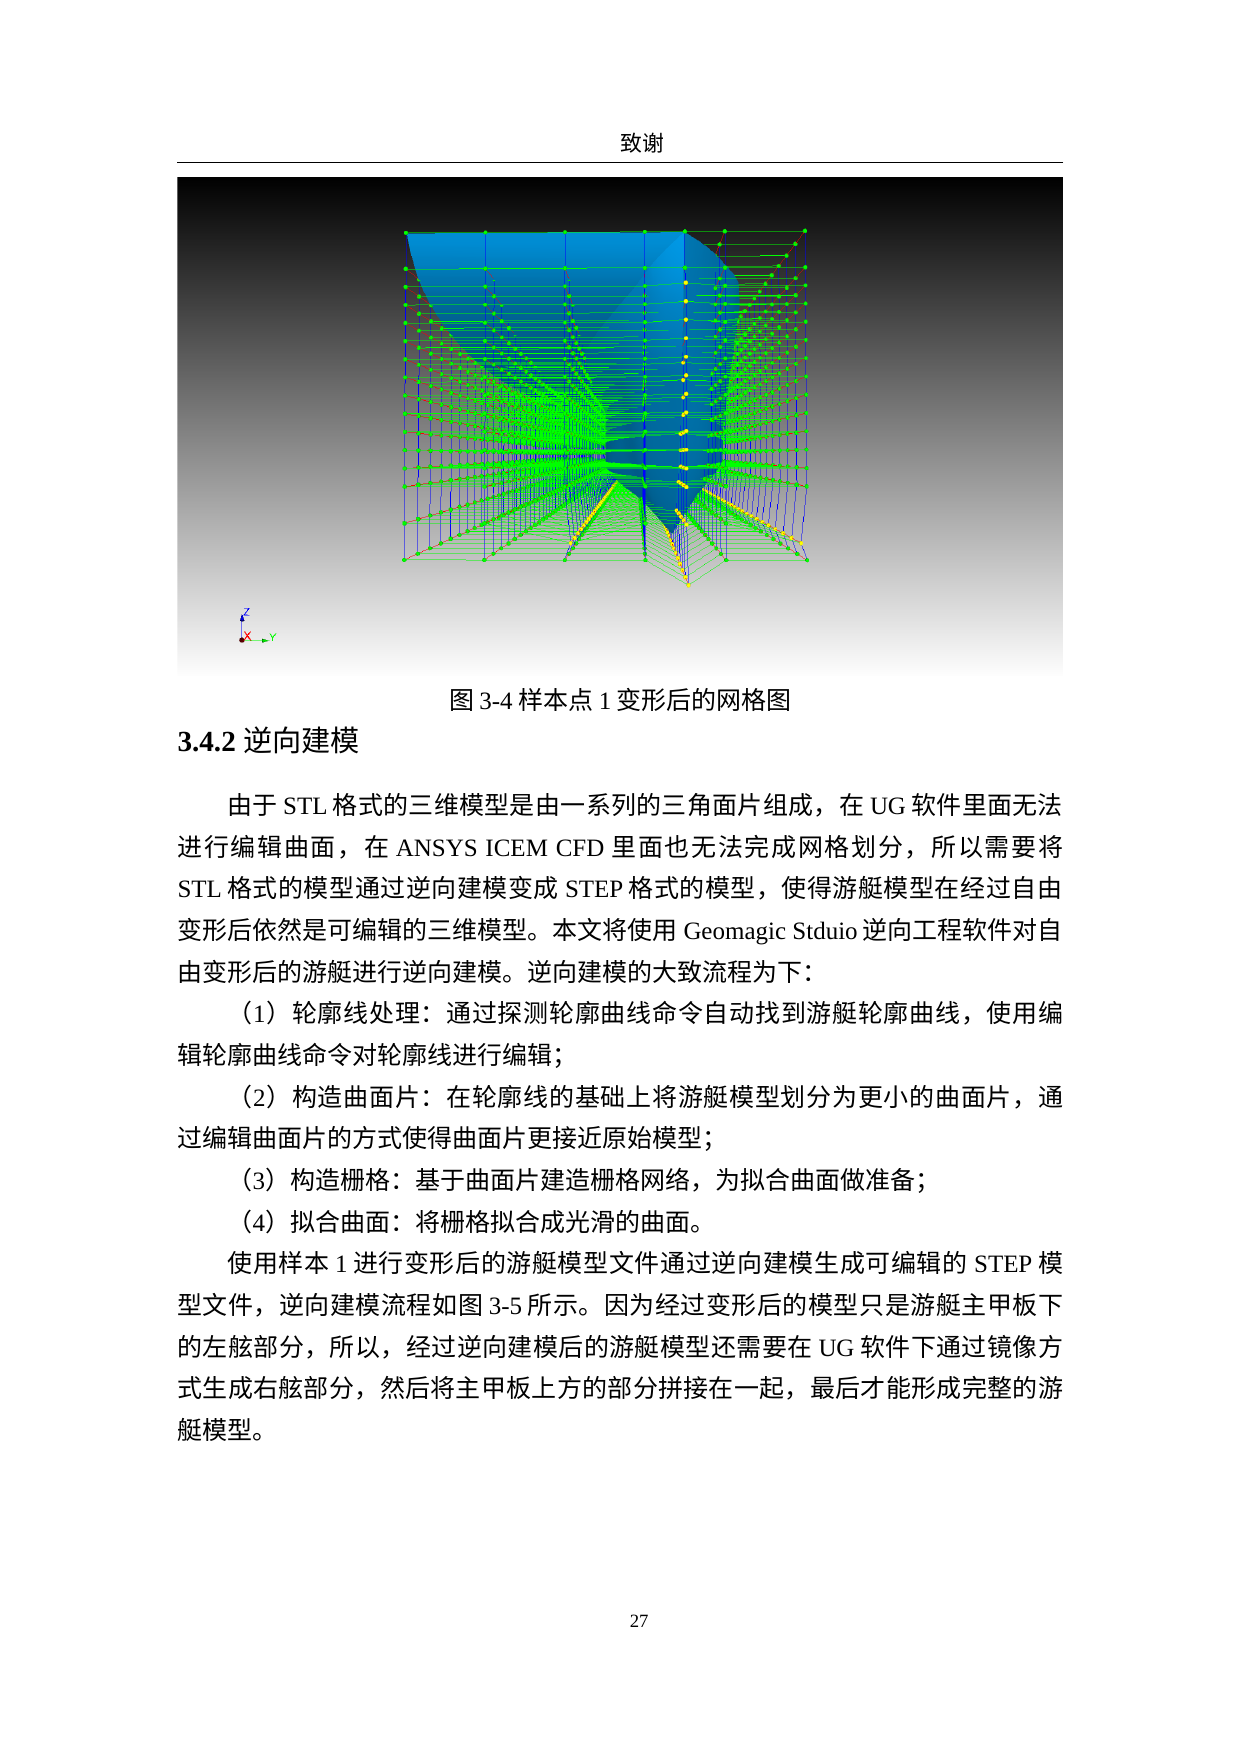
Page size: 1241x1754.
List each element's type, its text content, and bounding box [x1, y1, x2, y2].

text 使用样本1进行变形后的游艇模型文件通过逆向建模生成可编辑的STEP模型文件，逆向建模流程如图3-5所示。因为经过变形后的模型只是游艇主甲板下的左舷部分，所以，经过逆向建模后的游艇模型还需要在UG软件下通过镜像方式生成右舷部分，然后将主甲板上方的部分拼接在一起，最后才能形成完整的游艇模型。 [177, 1239, 1063, 1448]
picture [177, 177, 1063, 676]
text 由于STL格式的三维模型是由一系列的三角面片组成，在UG软件里面无法进行编辑曲面，在ANSYS ICEM CFD里面也无法完成网格划分，所以需要将STL格式的模型通过逆向建模变成STEP格式的模型，使得游艇模型在经过自由变形后依然是可编辑的三维模型。本文将使用Geomagic Stduio逆向工程软件对自由变形后的游艇进行逆向建模。逆向建模的大致流程为下： [177, 781, 1063, 989]
text （1）轮廓线处理：通过探测轮廓曲线命令自动找到游艇轮廓曲线，使用编辑轮廓曲线命令对轮廓线进行编辑； [177, 989, 1063, 1073]
text 图3-4 样本点1变形后的网格图 [177, 676, 1063, 717]
title 3.4.2 逆向建模 [177, 717, 1063, 760]
text （2）构造曲面片：在轮廓线的基础上将游艇模型划分为更小的曲面片，通过编辑曲面片的方式使得曲面片更接近原始模型； [177, 1073, 1063, 1156]
text （3）构造栅格：基于曲面片建造栅格网络，为拟合曲面做准备； [177, 1156, 1063, 1198]
text （4）拟合曲面：将栅格拟合成光滑的曲面。 [177, 1198, 1063, 1239]
